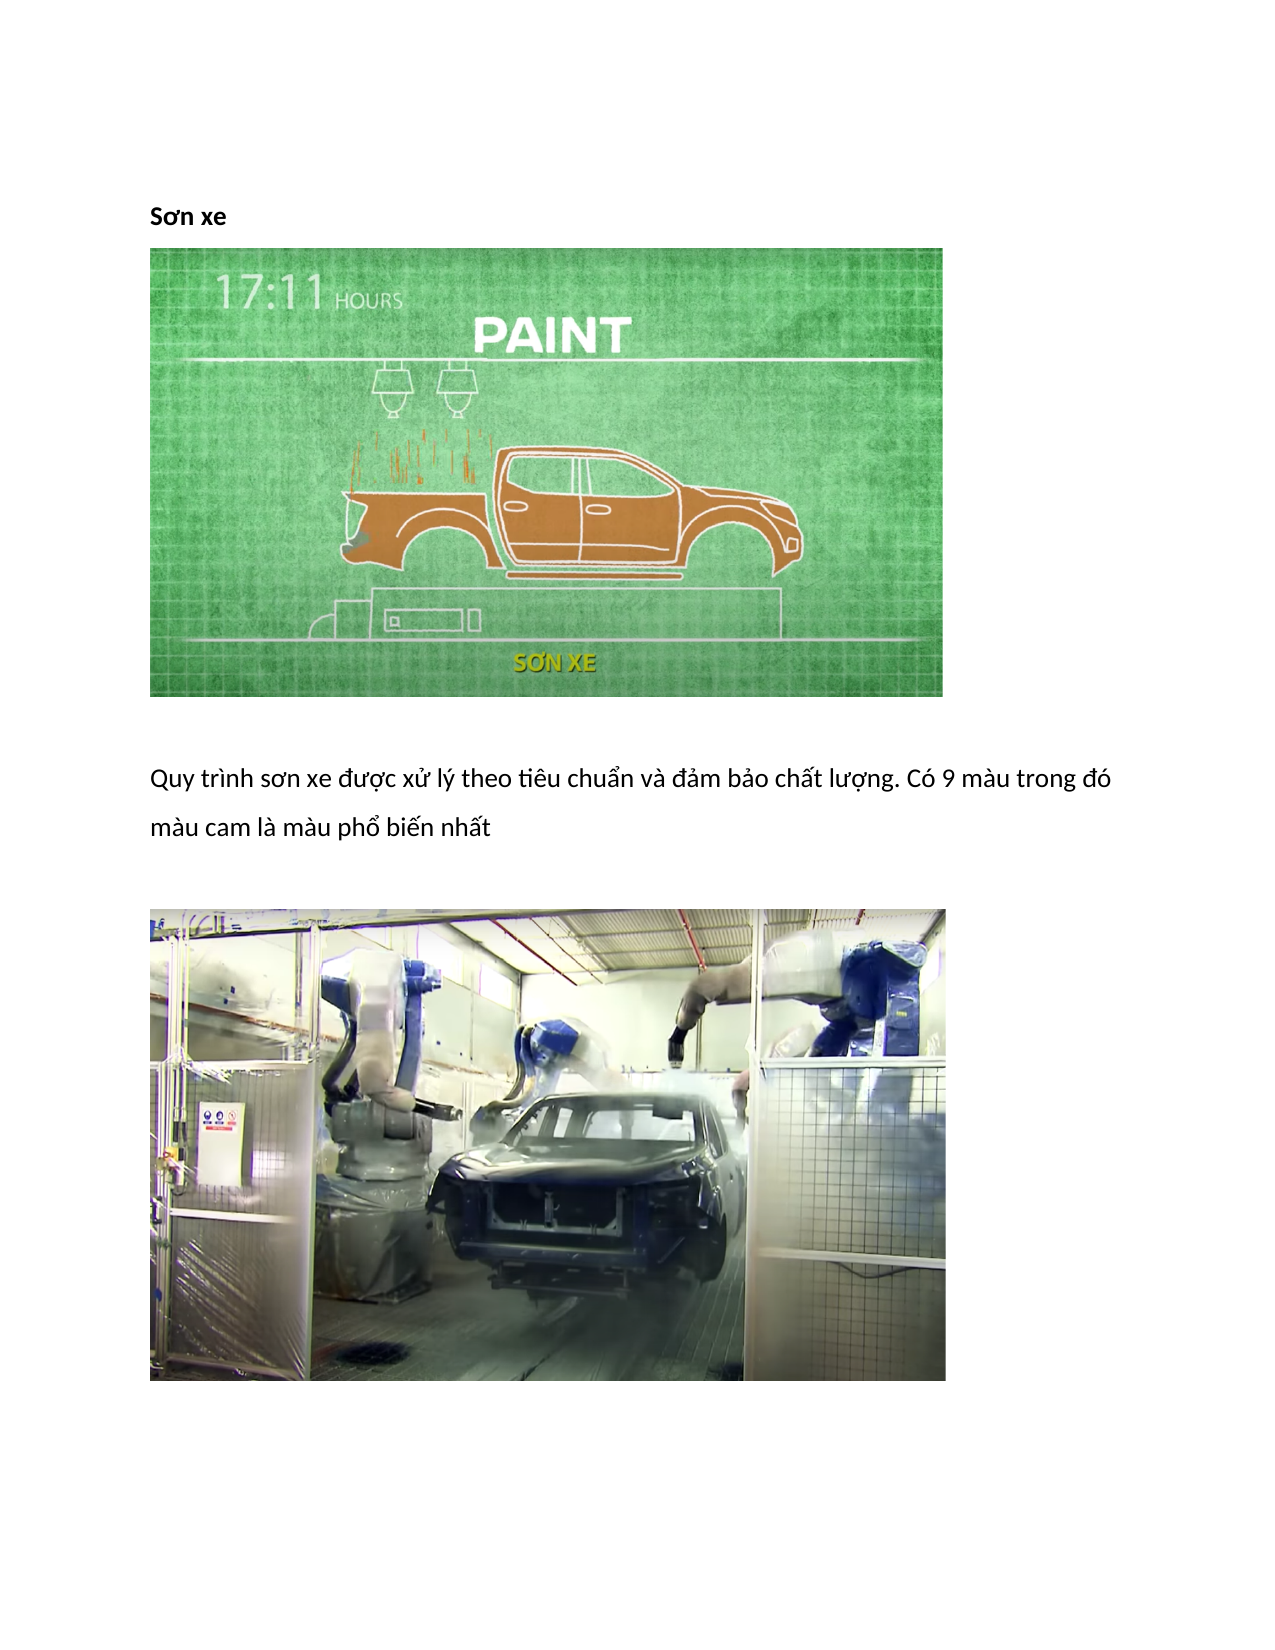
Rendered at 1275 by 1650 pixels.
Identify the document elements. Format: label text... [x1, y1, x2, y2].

text Sơn xe [150, 199, 1125, 232]
picture [150, 248, 943, 697]
picture [150, 909, 946, 1381]
text Quy trình sơn xe được xử lý theo tiêu chuẩn và đảm bảo chất lượng. Có 9 màu trong đó màu cam là màu phổ biến nhất [150, 761, 1125, 843]
